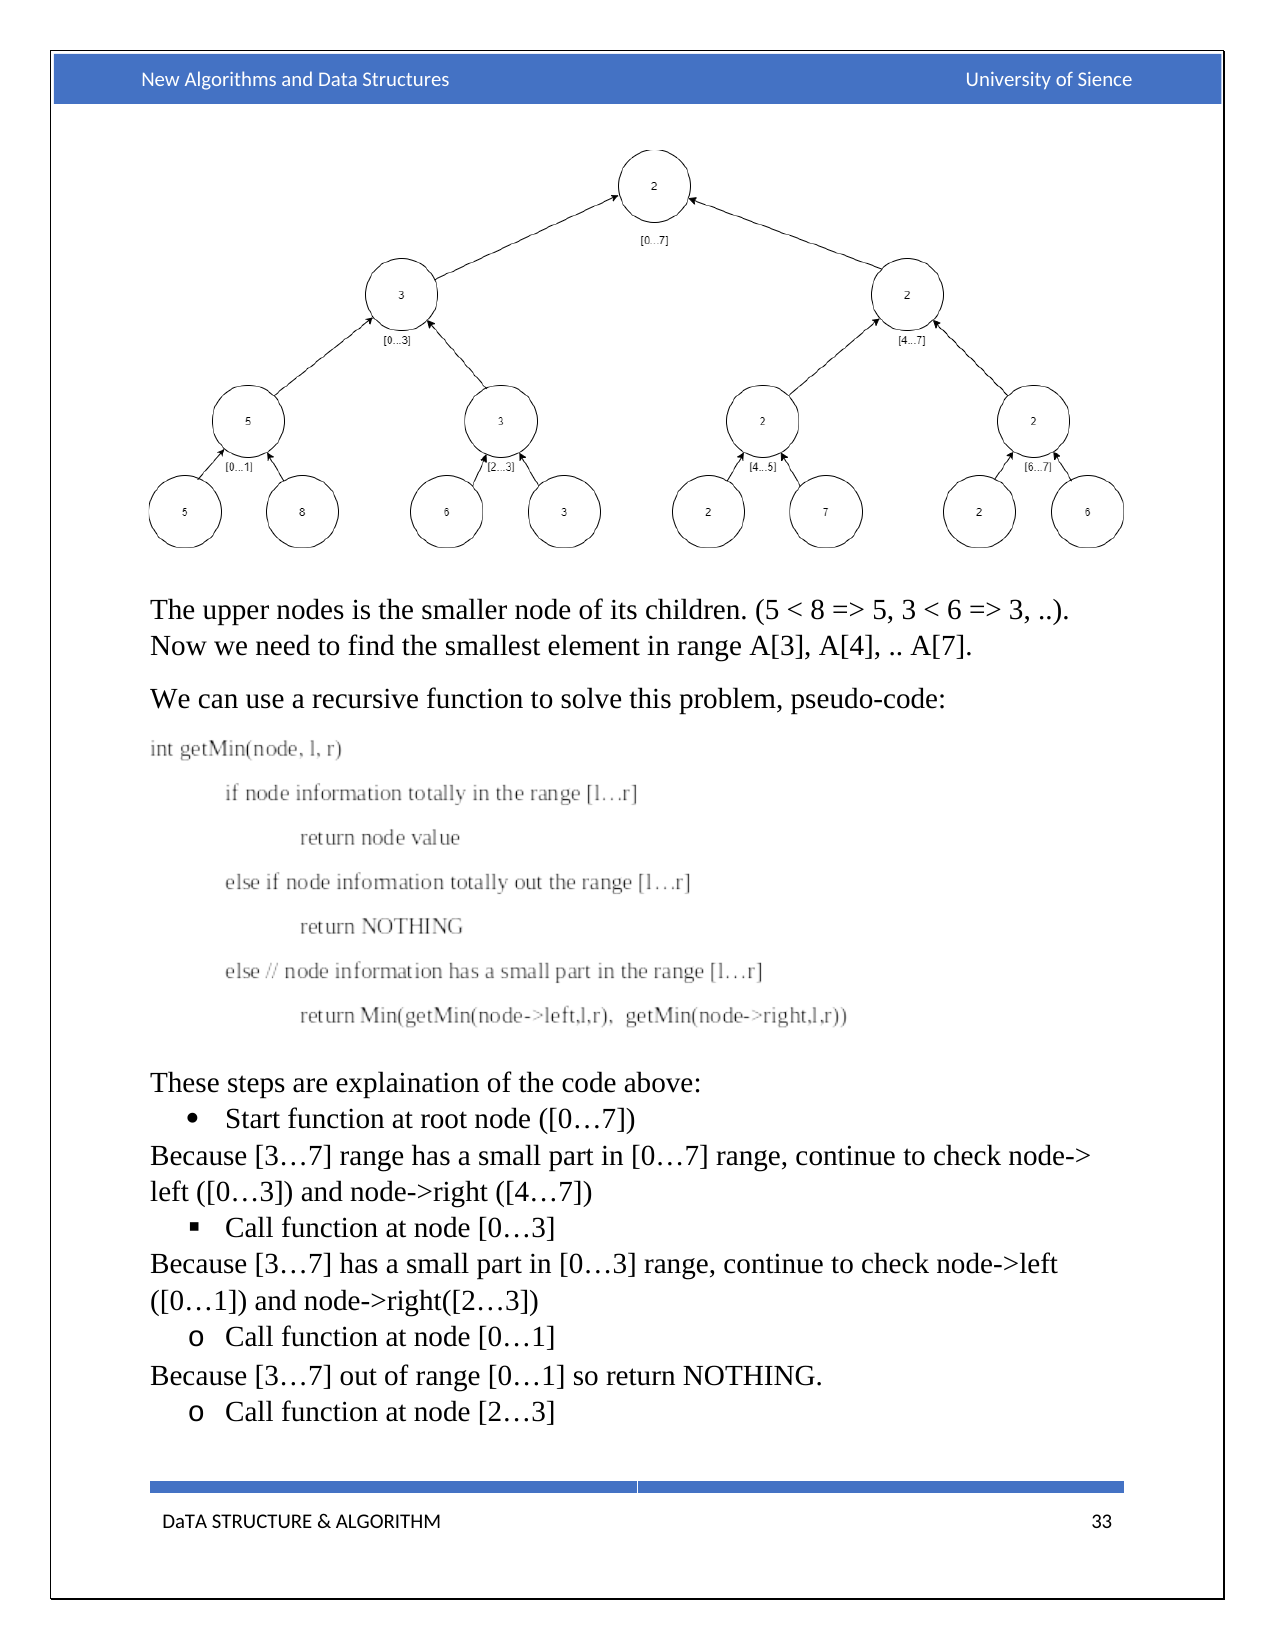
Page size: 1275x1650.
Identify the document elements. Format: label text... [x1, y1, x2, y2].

list Because [3…7] has a small part in [0…3] range, continue to check node->left ([0…1]) and node->right([2…3]) [150, 1246, 1124, 1316]
list We can use a recursive function to solve this problem, pseudo-code: [150, 681, 1124, 715]
list Because [3…7] range has a small part in [0…7] range, continue to check node-> left ([0…3]) and node->right ([4…7]) [150, 1138, 1124, 1208]
text The upper nodes is the smaller node of its children. (5 < 8 => 5, 3 < 6 => 3, ..). Now we need to find the smallest element in range A[3], A[4], .. A[7]. [150, 592, 1124, 662]
list Call function at node [2…3] [187, 1394, 1124, 1430]
list Start function at root node ([0…7]) [187, 1102, 1124, 1135]
picture [148, 150, 1124, 548]
list These steps are explaination of the code above: [150, 1066, 1124, 1099]
list Call function at node [0…1] [187, 1319, 1124, 1355]
list Call function at node [0…3] [187, 1210, 1124, 1244]
list Because [3…7] out of range [0…1] so return NOTHING. [150, 1358, 1124, 1391]
